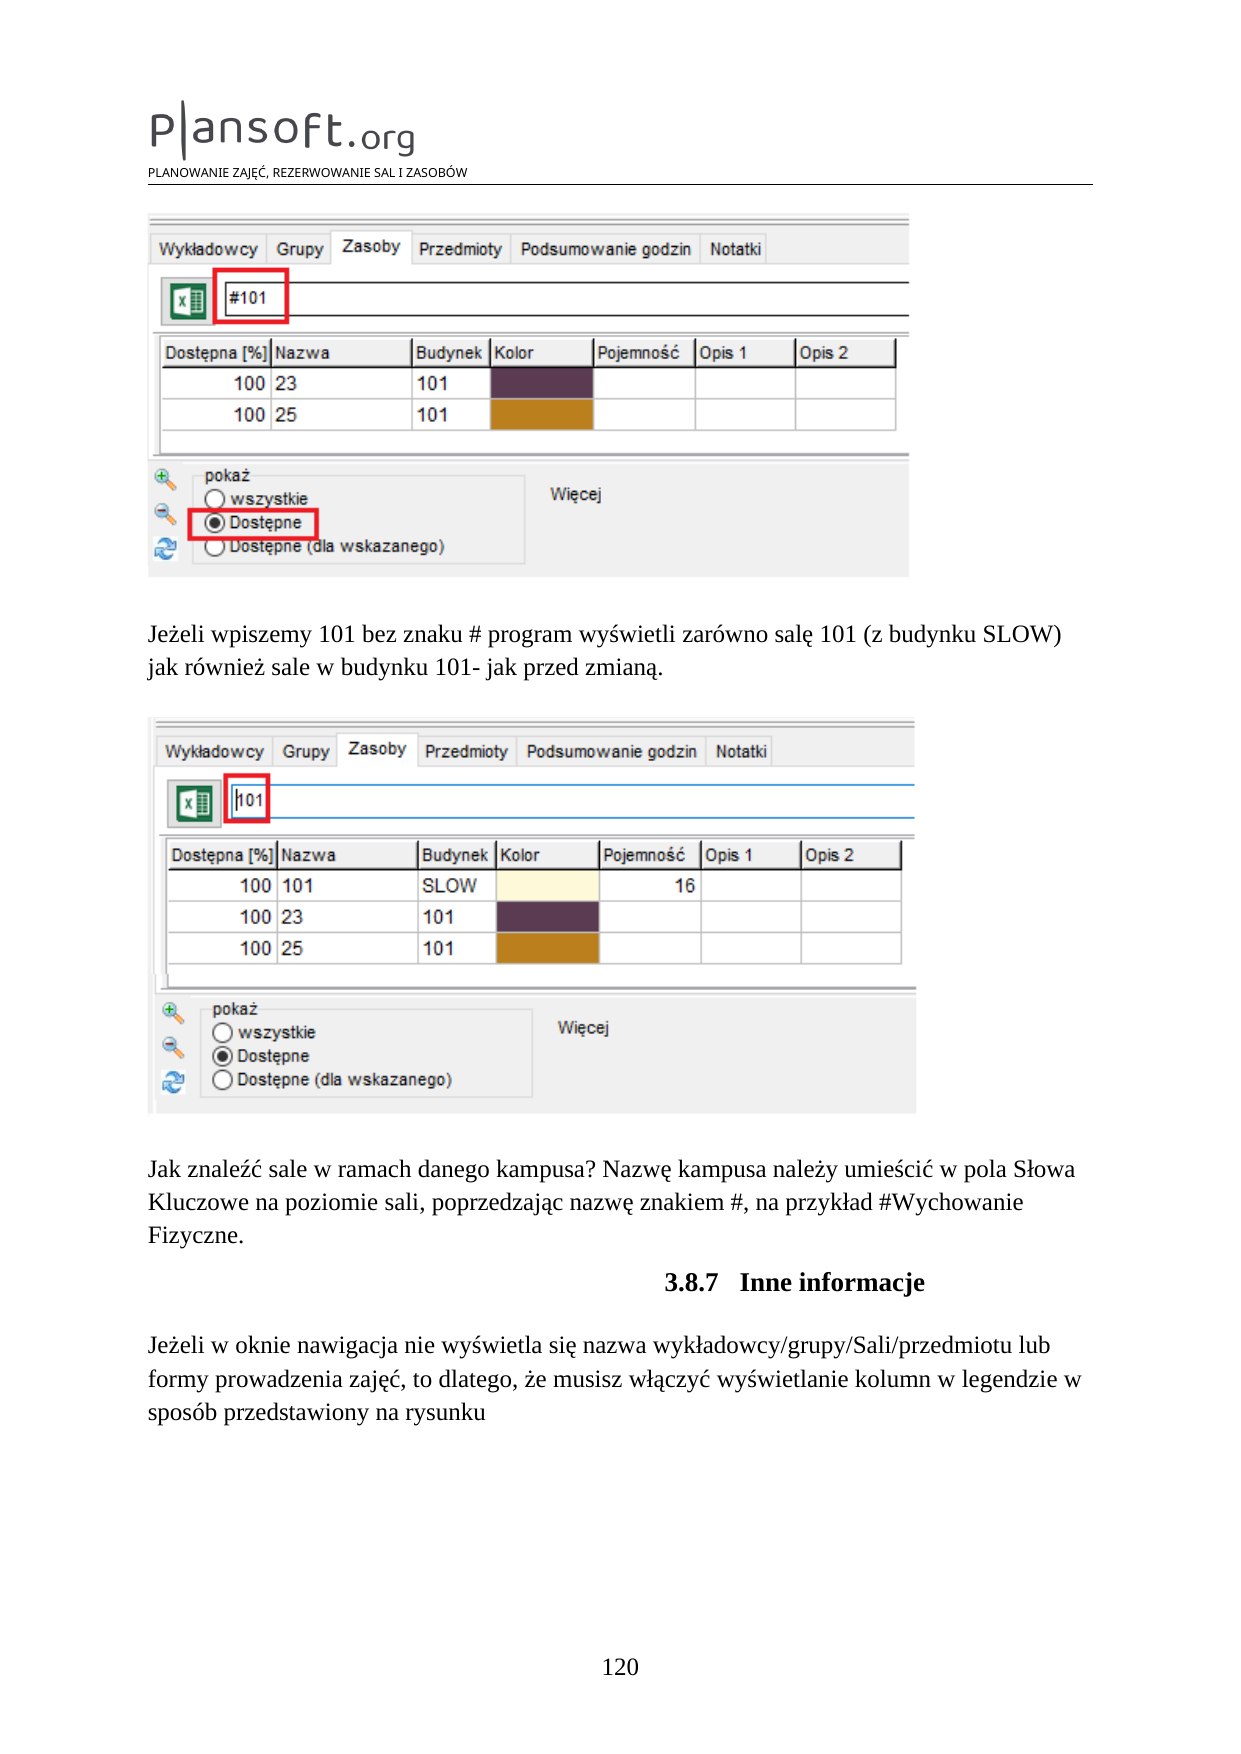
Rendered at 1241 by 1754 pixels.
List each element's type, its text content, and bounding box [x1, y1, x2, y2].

picture [147, 717, 918, 1117]
text Jeżeli wpiszemy 101 bez znaku # program wyświetli zarówno salę 101 (z budynku SLOW) jak również sale w budynku 101- jak przed zmianą. [148, 619, 1093, 680]
text Jak znaleźć sale w ramach danego kampusa? Nazwę kampusa należy umieścić w pola Słowa Kluczowe na poziomie sali, poprzedzając nazwę znakiem #, na przykład #Wychowanie Fizyczne. [148, 1154, 1093, 1249]
text Jeżeli w oknie nawigacja nie wyświetla się nazwa wykładowcy/grupy/Sali/przedmiotu lub formy prowadzenia zajęć, to dlatego, że musisz włączyć wyświetlanie kolumn w legendzie w sposób przedstawiony na rysunku [148, 1331, 1093, 1425]
subtitle Inne informacje [664, 1266, 1093, 1297]
picture [147, 73, 418, 165]
picture [147, 213, 914, 582]
